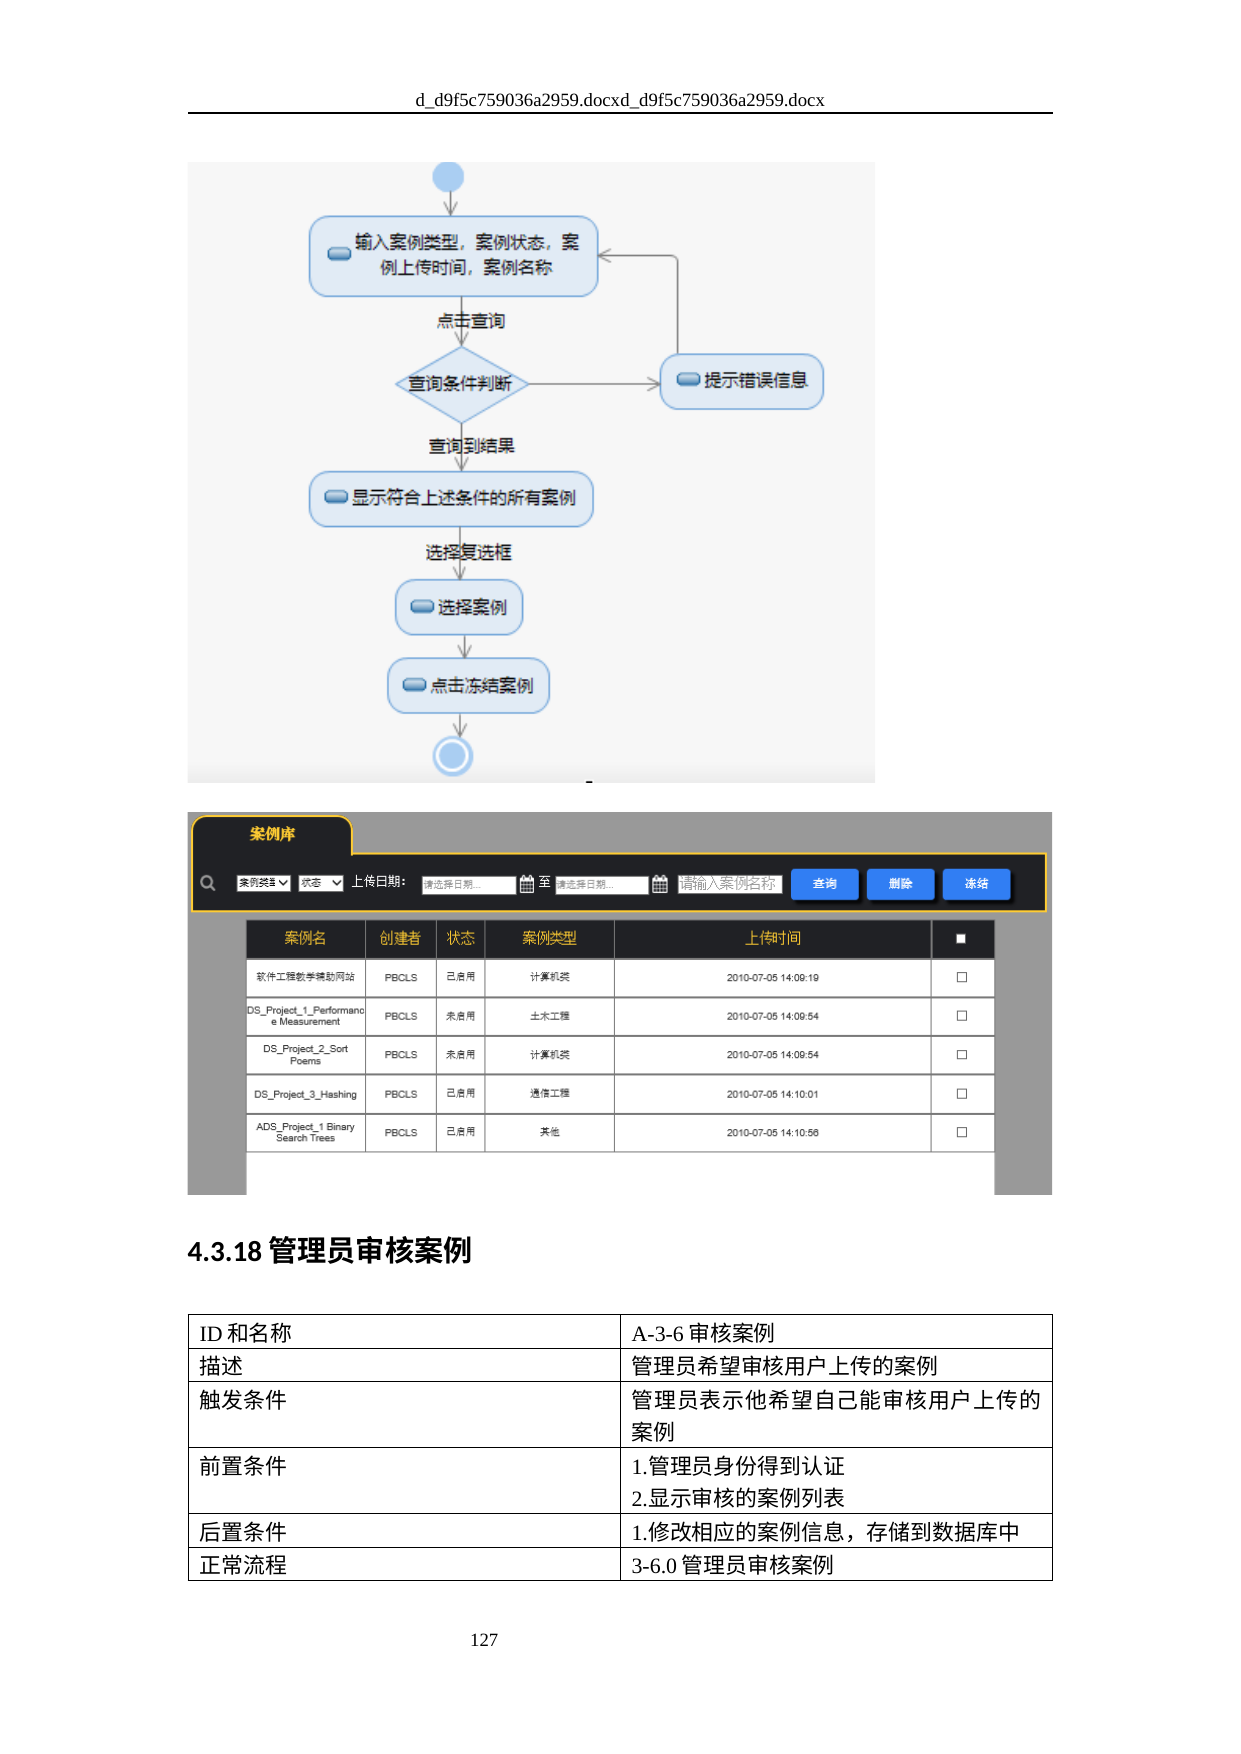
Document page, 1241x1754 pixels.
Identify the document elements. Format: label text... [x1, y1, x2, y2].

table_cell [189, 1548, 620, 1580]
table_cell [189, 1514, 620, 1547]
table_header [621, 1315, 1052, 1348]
picture [187, 162, 876, 783]
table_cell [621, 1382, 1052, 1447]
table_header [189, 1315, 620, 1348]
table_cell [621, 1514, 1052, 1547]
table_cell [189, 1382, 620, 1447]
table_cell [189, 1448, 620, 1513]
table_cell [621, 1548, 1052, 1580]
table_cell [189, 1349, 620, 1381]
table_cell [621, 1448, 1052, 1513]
subtitle 4.3.18管理员审核案例 [187, 1217, 1053, 1282]
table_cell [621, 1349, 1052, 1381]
picture [187, 812, 1053, 1195]
